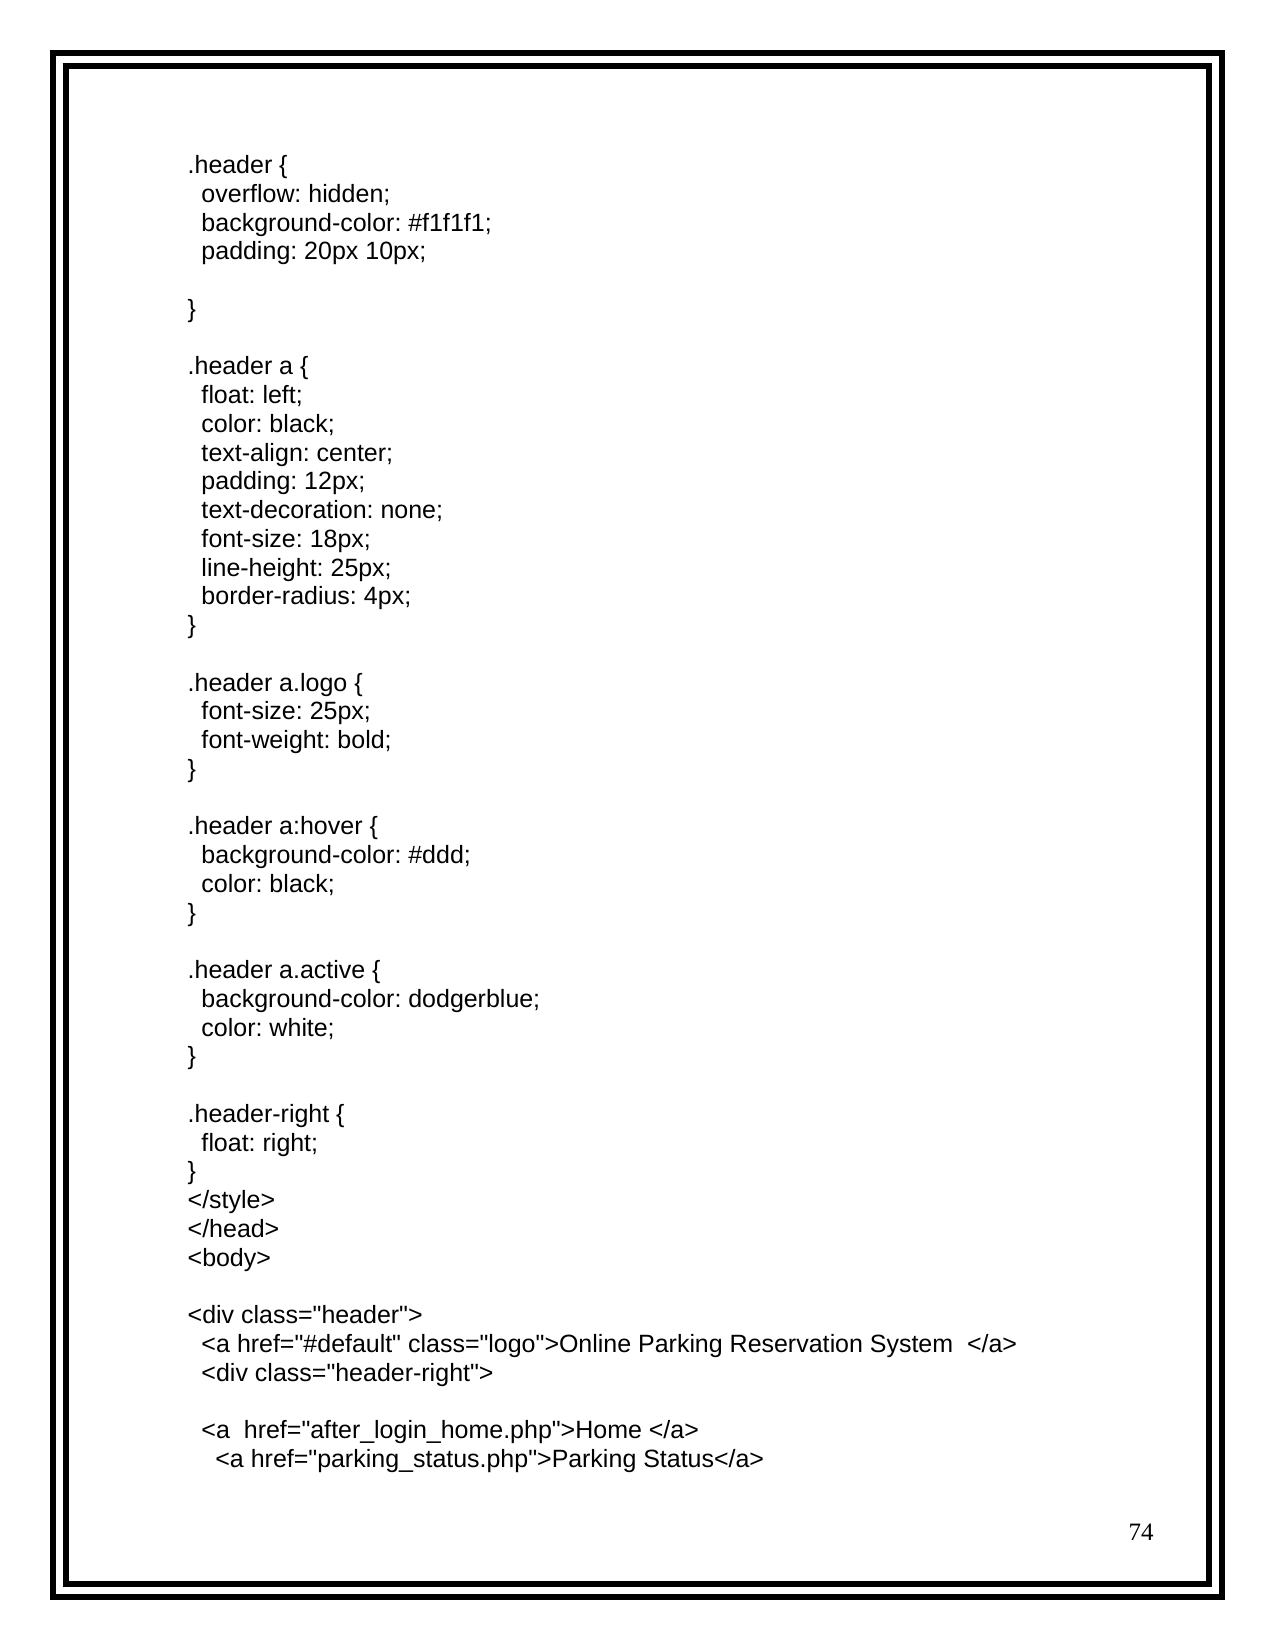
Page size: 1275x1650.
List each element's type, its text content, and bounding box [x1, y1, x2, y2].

text text-align: center; [187, 437, 1153, 466]
text text-decoration: none; [187, 495, 1153, 524]
text } [187, 1156, 1153, 1185]
text .header a:hover { [187, 811, 1153, 840]
text .header a { [187, 351, 1153, 380]
text .header-right { [187, 1099, 1153, 1127]
text <a href="parking_status.php">Parking Status</a> [187, 1444, 1153, 1472]
text <a href="after_login_home.php">Home </a> [187, 1415, 1153, 1444]
text .header a.logo { [187, 667, 1153, 696]
text .header { [187, 150, 1153, 179]
text <div class="header"> [187, 1300, 1153, 1329]
text <a href="#default" class="logo">Online Parking Reservation System </a> [187, 1329, 1153, 1357]
text float: left; [187, 380, 1153, 409]
text overflow: hidden; [187, 179, 1153, 207]
text } [187, 294, 1153, 322]
text background-color: dodgerblue; [187, 984, 1153, 1012]
text color: white; [187, 1012, 1153, 1041]
text color: black; [187, 869, 1153, 897]
text <div class="header-right"> [187, 1357, 1153, 1386]
text font-weight: bold; [187, 725, 1153, 754]
text background-color: #f1f1f1; [187, 207, 1153, 236]
text padding: 20px 10px; [187, 236, 1153, 265]
text .header a.active { [187, 955, 1153, 984]
text } [187, 610, 1153, 639]
text color: black; [187, 409, 1153, 437]
text float: right; [187, 1127, 1153, 1156]
text } [187, 754, 1153, 782]
text border-radius: 4px; [187, 581, 1153, 610]
text } [187, 897, 1153, 926]
text font-size: 25px; [187, 696, 1153, 725]
text background-color: #ddd; [187, 840, 1153, 869]
text padding: 12px; [187, 466, 1153, 495]
text </style> [187, 1185, 1153, 1214]
text font-size: 18px; [187, 524, 1153, 552]
text } [187, 1041, 1153, 1070]
text line-height: 25px; [187, 552, 1153, 581]
text </head> [187, 1214, 1153, 1242]
text <body> [187, 1242, 1153, 1271]
